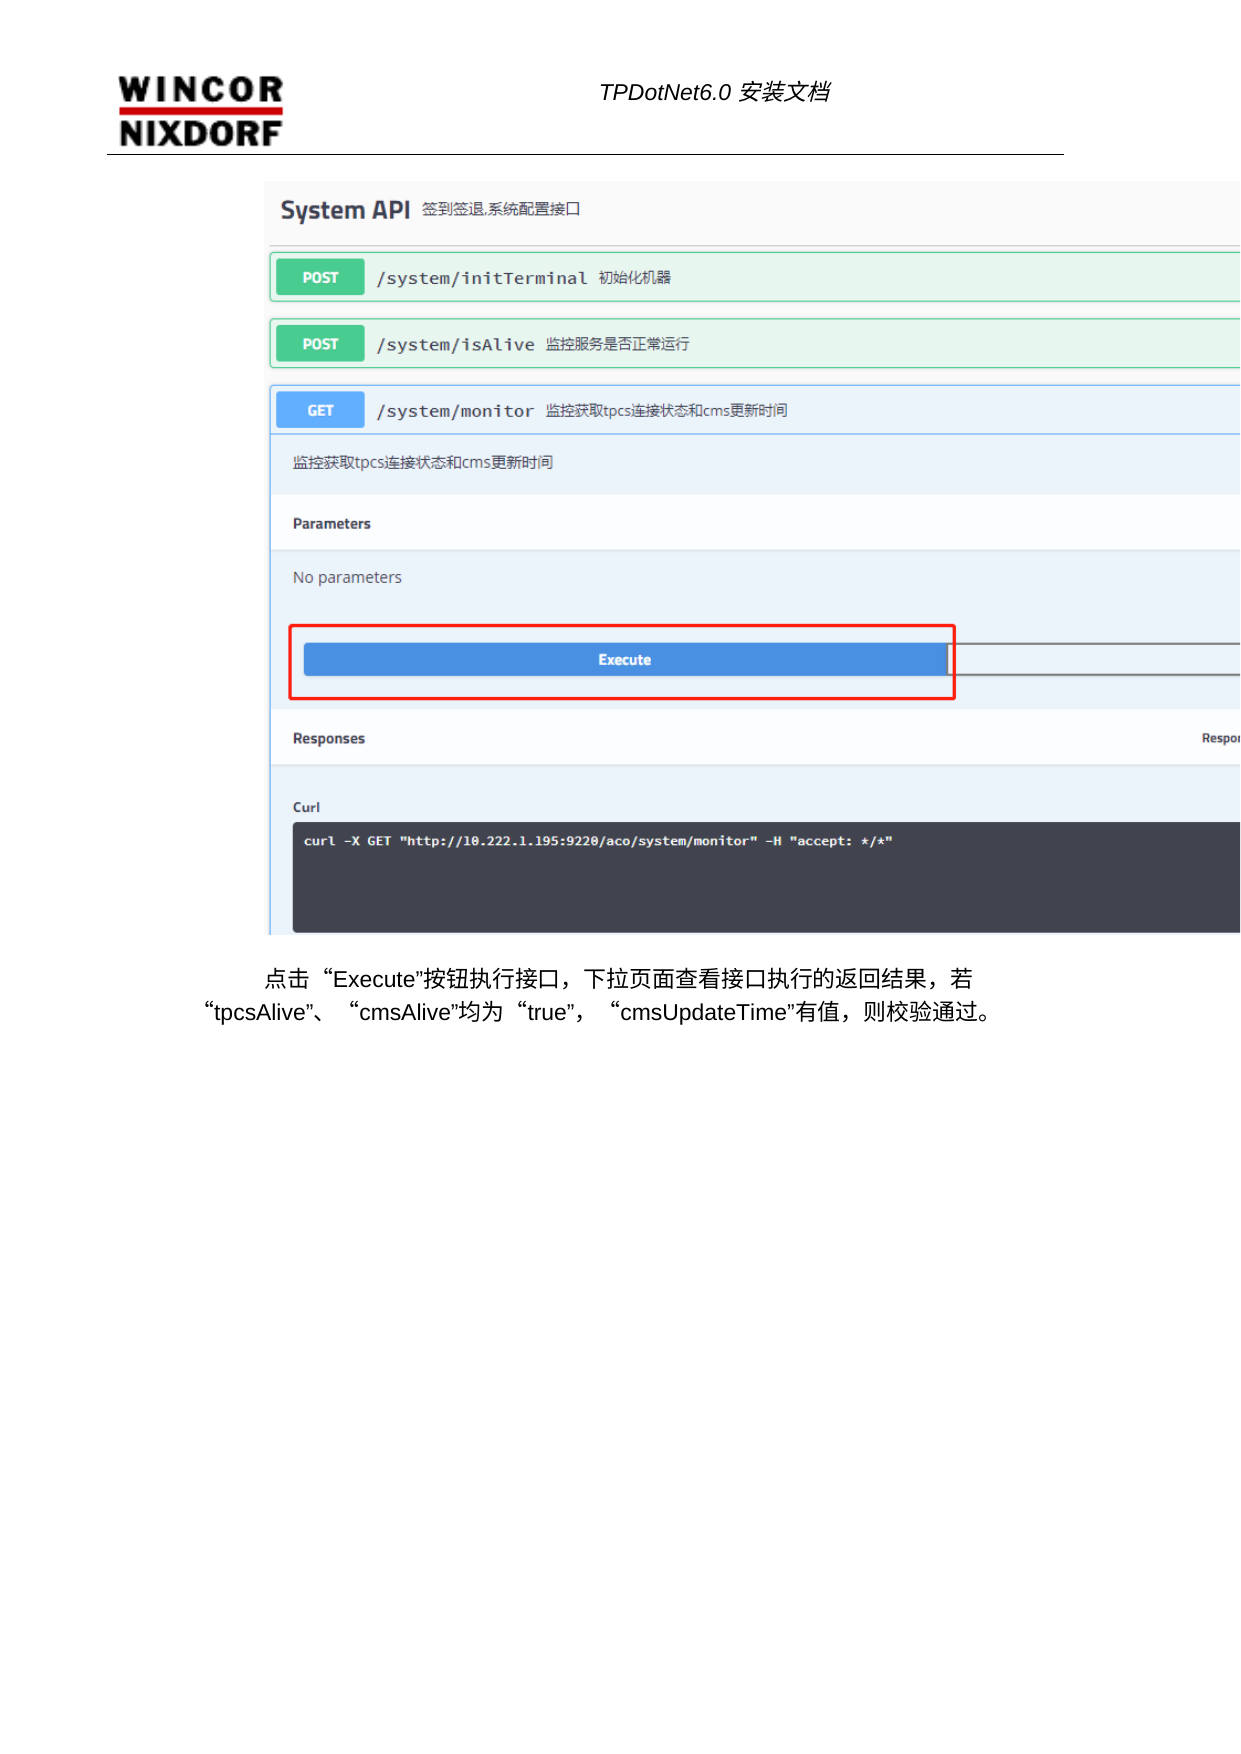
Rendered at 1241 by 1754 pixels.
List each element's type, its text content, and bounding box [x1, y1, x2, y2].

picture [118, 73, 287, 154]
picture [263, 181, 1241, 935]
text 点击“Execute”按钮执行接口，下拉页面查看接口执行的返回结果，若“tpcsAlive”、“cmsAlive”均为“true”，“cmsUpdateTime”有值，则校验通过。 [191, 961, 1053, 1027]
